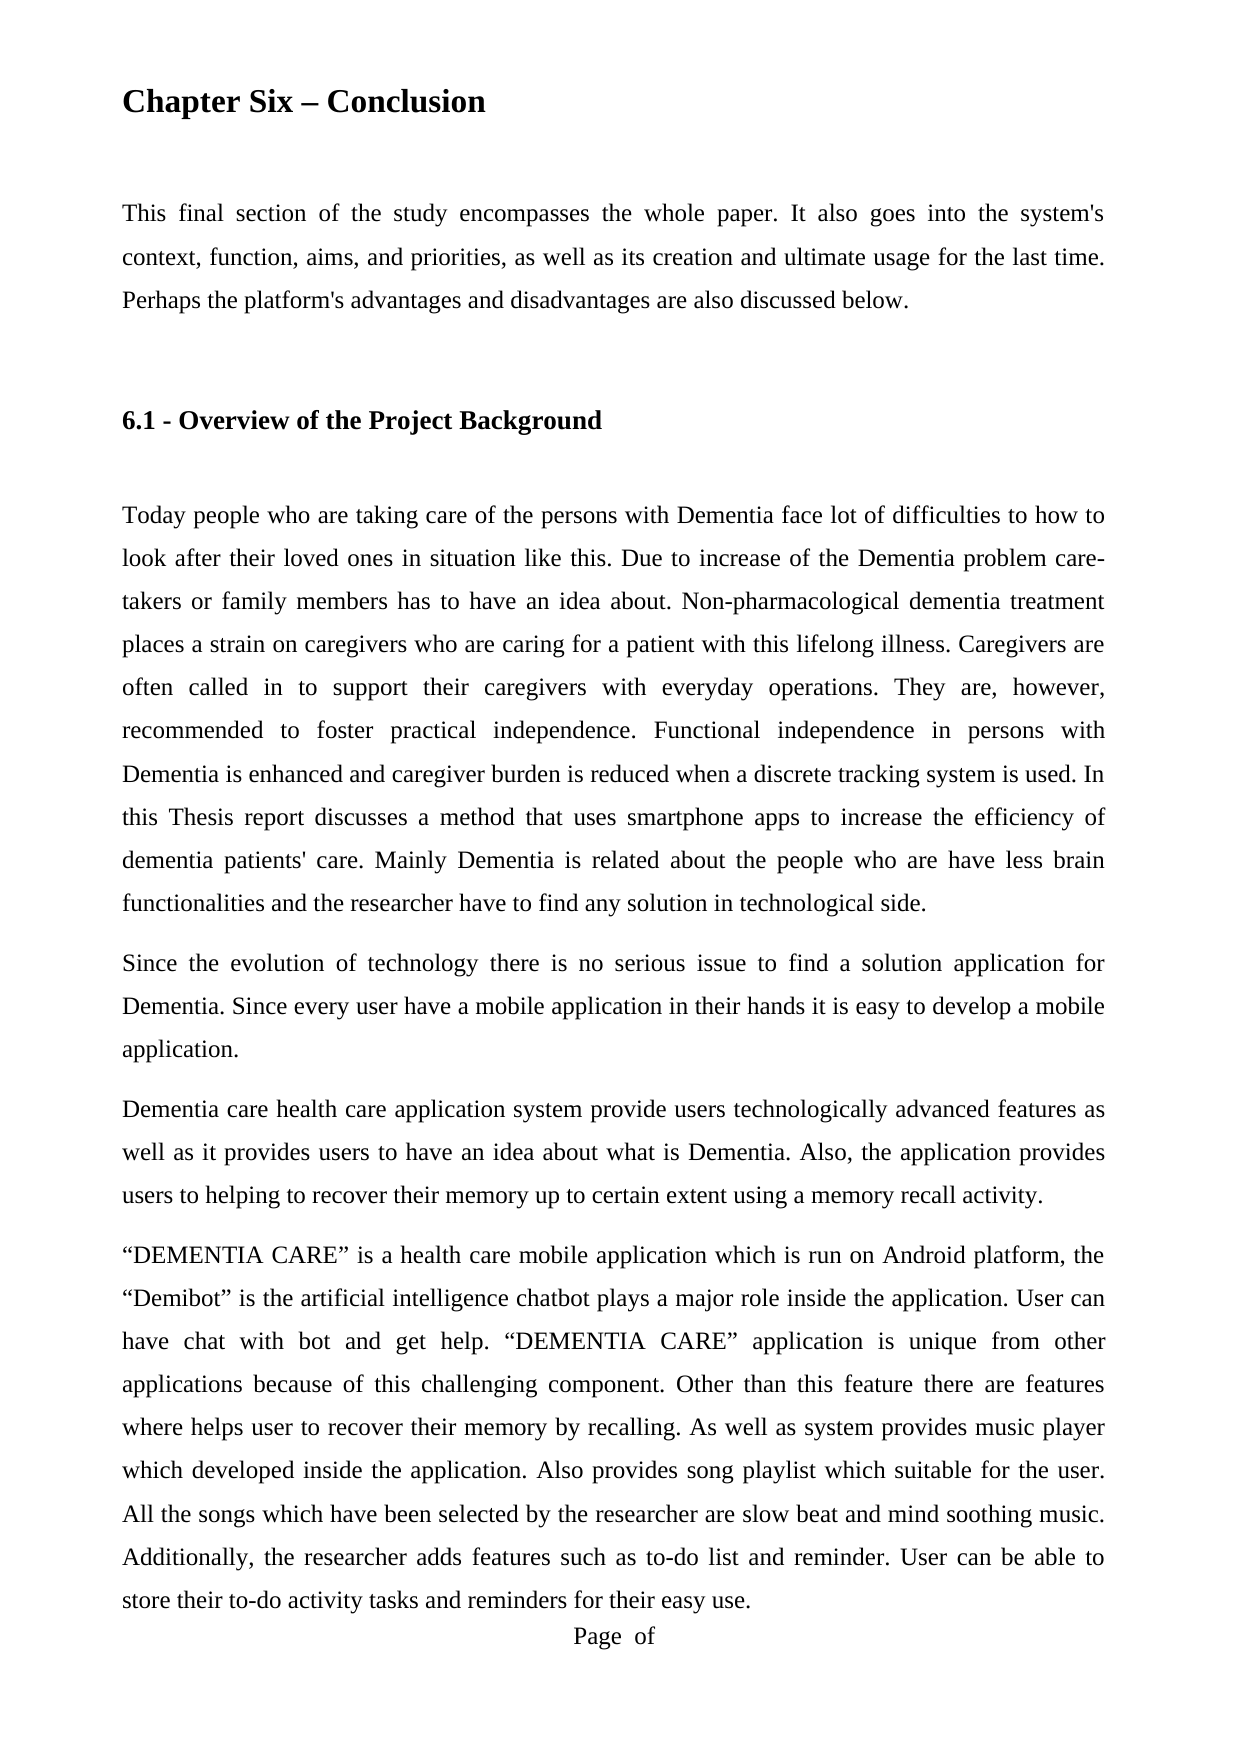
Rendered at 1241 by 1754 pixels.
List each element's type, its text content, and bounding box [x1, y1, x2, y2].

text Dementia care health care application system provide users technologically advanced features as well as it provides users to have an idea about what is Dementia. Also, the application provides users to helping to recover their memory up to certain extent using a memory recall activity. [122, 1094, 1106, 1209]
text Since the evolution of technology there is no serious issue to find a solution application for Dementia. Since every user have a mobile application in their hands it is easy to develop a mobile application. [122, 948, 1106, 1063]
text Today people who are taking care of the persons with Dementia face lot of difficulties to how to look after their loved ones in situation like this. Due to increase of the Dementia problem care-takers or family members has to have an idea about. Non-pharmacological dementia treatment places a strain on caregivers who are caring for a patient with this lifelong illness. Caregivers are often called in to support their caregivers with everyday operations. They are, however, recommended to foster practical independence. Functional independence in persons with Dementia is enhanced and caregiver burden is reduced when a discrete tracking system is used. In this Thesis report discusses a method that uses smartphone apps to increase the efficiency of dementia patients' care. Mainly Dementia is related about the people who are have less brain functionalities and the researcher have to find any solution in technological side. [122, 500, 1106, 917]
text “DEMENTIA CARE” is a health care mobile application which is run on Android platform, the “Demibot” is the artificial intelligence chatbot plays a major role inside the application. User can have chat with bot and get help. “DEMENTIA CARE” application is unique from other applications because of this challenging component. Other than this feature there are features where helps user to recover their memory by recalling. As well as system provides music player which developed inside the application. Also provides song playlist which suitable for the user. All the songs which have been selected by the researcher are slow beat and mind soothing music. Additionally, the researcher adds features such as to-do list and reminder. User can be able to store their to-do activity tasks and reminders for their easy use. [122, 1240, 1106, 1614]
subtitle Chapter Six – Conclusion [122, 81, 1106, 119]
subtitle 6.1 - Overview of the Project Background [122, 404, 1106, 436]
text This final section of the study encompasses the whole paper. It also goes into the system's context, function, aims, and priorities, as well as its creation and ultimate usage for the last time. Perhaps the platform's advantages and disadvantages are also discussed below. [122, 198, 1106, 313]
